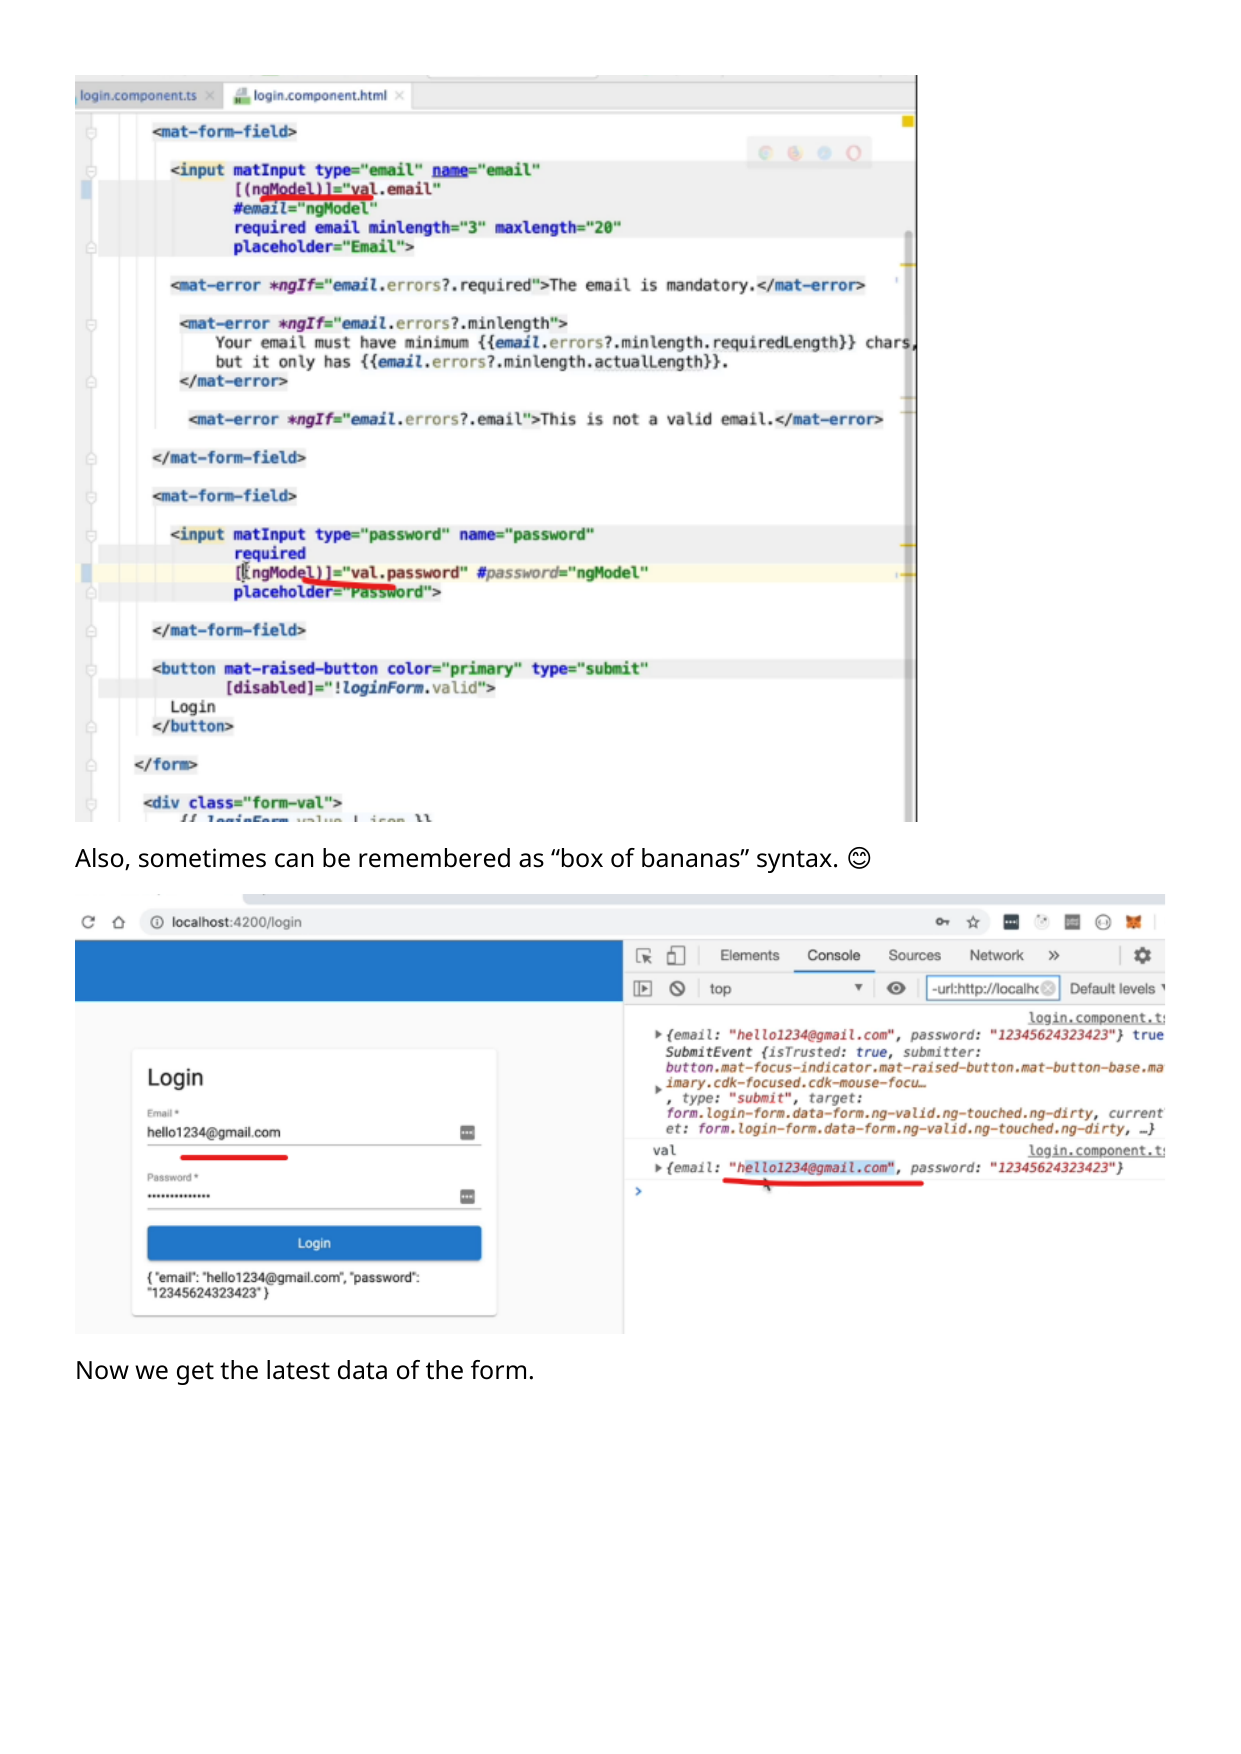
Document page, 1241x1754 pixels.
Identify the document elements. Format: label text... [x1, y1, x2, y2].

picture [75, 75, 918, 822]
text Now we get the latest data of the form. [75, 1352, 1165, 1386]
picture [75, 894, 1166, 1334]
text Also, sometimes can be remembered as “box of bananas” syntax. [75, 841, 1165, 875]
